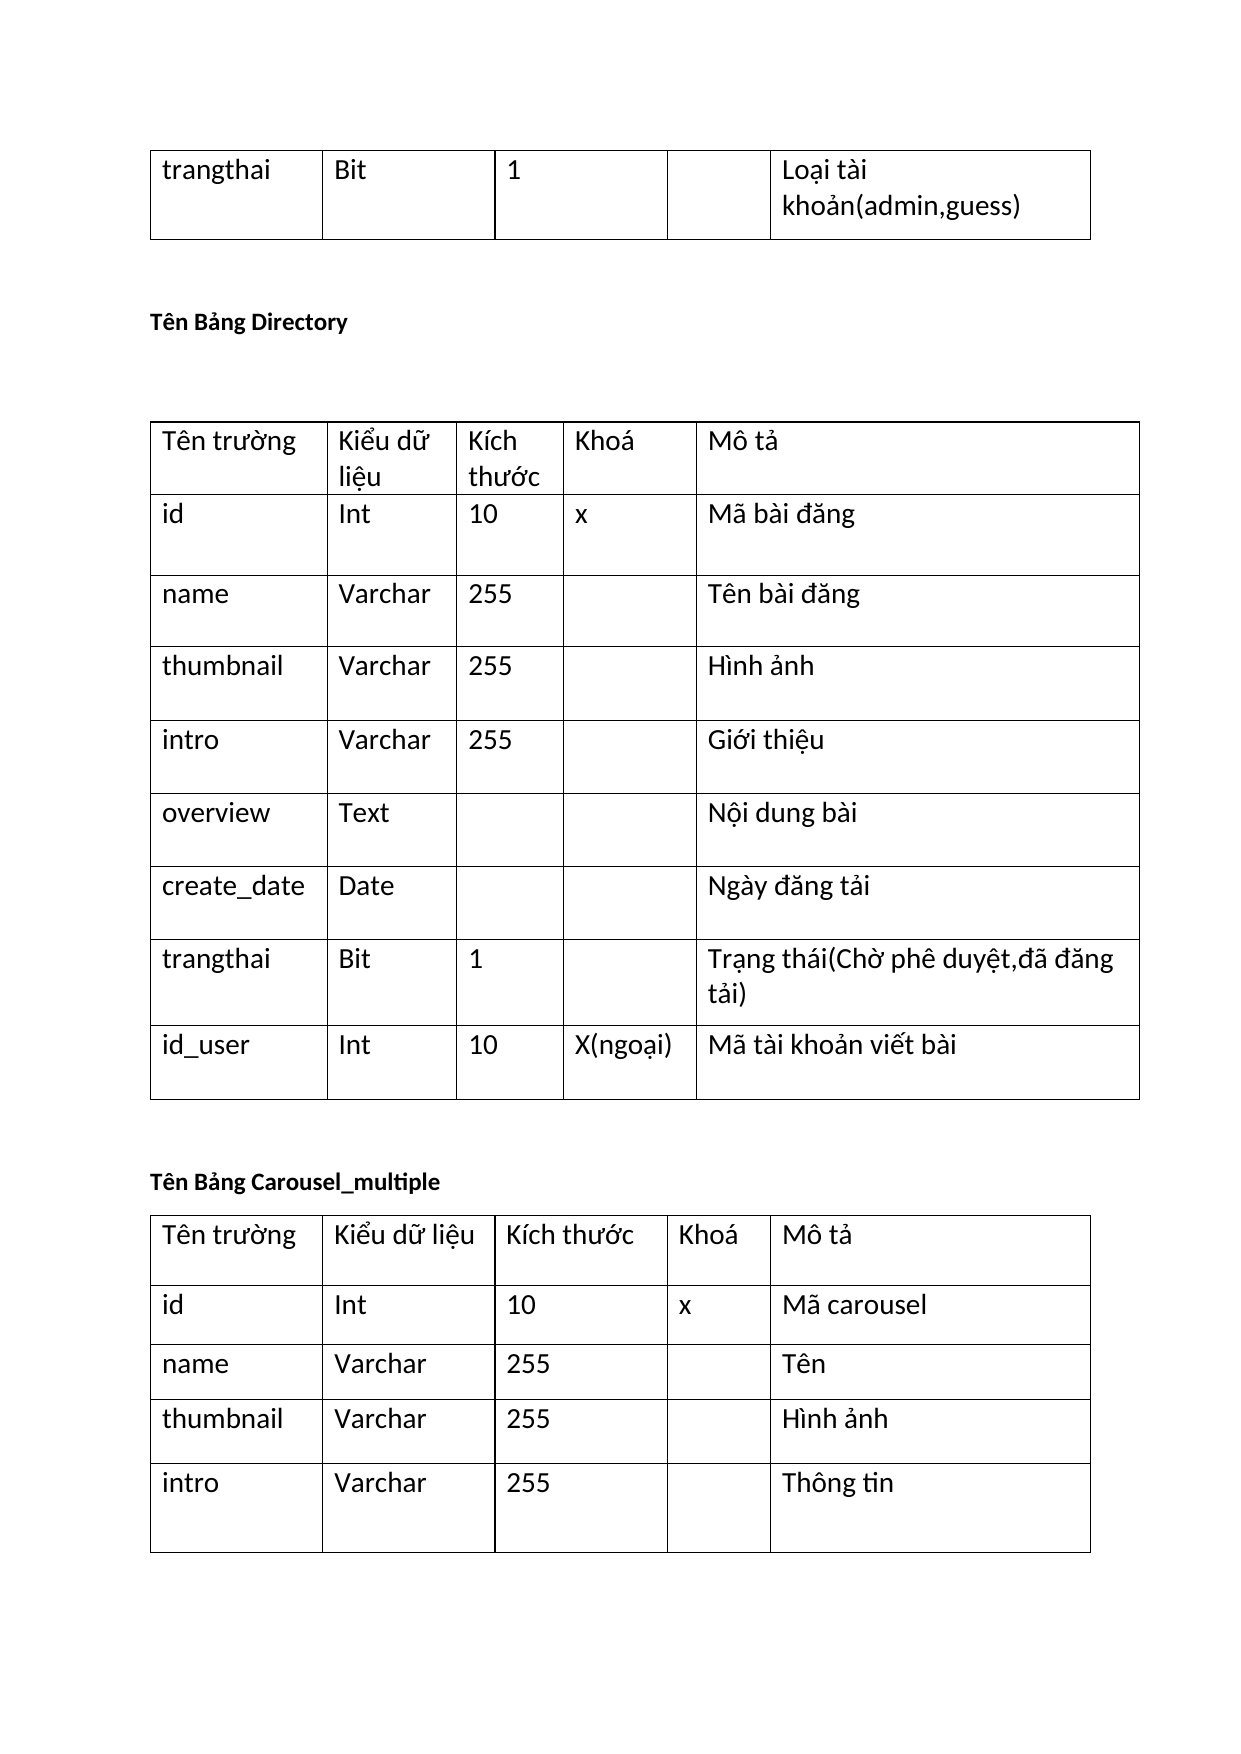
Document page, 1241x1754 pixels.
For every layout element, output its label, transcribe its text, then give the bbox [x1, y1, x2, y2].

table_cell 255 [496, 1345, 667, 1399]
table_cell [668, 151, 770, 238]
table_cell Varchar [328, 576, 456, 646]
table_cell thumbnail [151, 1400, 322, 1463]
table_cell intro [151, 1464, 322, 1552]
table_cell Hình ảnh [697, 647, 1139, 720]
table_header Tên trường [151, 423, 327, 494]
table_cell Varchar [328, 647, 456, 720]
table_cell 255 [457, 721, 563, 793]
table_cell Nội dung bài [697, 794, 1139, 866]
table_cell 255 [496, 1464, 667, 1552]
table_cell [457, 867, 563, 939]
table_cell id [151, 495, 327, 574]
table_cell Tên [771, 1345, 1090, 1399]
table_cell 255 [496, 1400, 667, 1463]
table_cell 255 [457, 576, 563, 646]
table_cell 1 [496, 151, 667, 238]
table_cell thumbnail [151, 647, 327, 720]
table_cell Int [328, 1026, 456, 1098]
table_cell [668, 1464, 770, 1552]
table_cell Varchar [323, 1464, 494, 1552]
table_cell Mã bài đăng [697, 495, 1139, 574]
table_cell Ngày đăng tải [697, 867, 1139, 939]
table_cell id_user [151, 1026, 327, 1098]
table_cell Int [323, 1286, 494, 1344]
table_cell Date [328, 867, 456, 939]
table_cell intro [151, 721, 327, 793]
table_header Khoá [564, 423, 696, 494]
table_cell [564, 867, 696, 939]
table_cell 1 [457, 940, 563, 1025]
table_cell trangthai [151, 940, 327, 1025]
table_cell Hình ảnh [771, 1400, 1090, 1463]
table_cell Mã carousel [771, 1286, 1090, 1344]
table_cell create_date [151, 867, 327, 939]
table_cell Int [328, 495, 456, 574]
table_cell Text [328, 794, 456, 866]
table_cell Varchar [323, 1400, 494, 1463]
text Tên Bảng Carousel_multiple [150, 1166, 1090, 1196]
table_header Mô tả [697, 423, 1139, 494]
table_cell Giới thiệu [697, 721, 1139, 793]
table_cell [564, 576, 696, 646]
table_cell Varchar [323, 1345, 494, 1399]
table_cell Mã tài khoản viết bài [697, 1026, 1139, 1098]
table_header Tên trường [151, 1216, 322, 1285]
table_header Khoá [668, 1216, 770, 1285]
table_header Kiểu dữ liệu [323, 1216, 494, 1285]
table_cell [457, 794, 563, 866]
table_cell 10 [457, 495, 563, 574]
table_header Kích thước [496, 1216, 667, 1285]
table_cell name [151, 576, 327, 646]
table_cell [564, 940, 696, 1025]
table_cell 10 [496, 1286, 667, 1344]
table_cell [564, 794, 696, 866]
table_cell Trạng thái(Chờ phê duyệt,đã đăng tải) [697, 940, 1139, 1025]
table_cell id [151, 1286, 322, 1344]
table_cell Bit [323, 151, 494, 238]
table_cell [564, 647, 696, 720]
table_cell Bit [328, 940, 456, 1025]
table_cell name [151, 1345, 322, 1399]
table_header Kích thước [457, 423, 563, 494]
table_cell overview [151, 794, 327, 866]
table_cell 10 [457, 1026, 563, 1098]
table_header Mô tả [771, 1216, 1090, 1285]
table_cell x [668, 1286, 770, 1344]
table_cell Loại tài khoản(admin,guess) [771, 151, 1090, 238]
table_cell 255 [457, 647, 563, 720]
table_cell Thông tin [771, 1464, 1090, 1552]
table_header Kiểu dữ liệu [328, 423, 456, 494]
text Tên Bảng Directory [150, 306, 1090, 336]
table_cell [564, 721, 696, 793]
table_cell trangthai [151, 151, 322, 238]
table_cell Varchar [328, 721, 456, 793]
table_cell [668, 1400, 770, 1463]
table_cell X(ngoại) [564, 1026, 696, 1098]
table_cell x [564, 495, 696, 574]
table_cell Tên bài đăng [697, 576, 1139, 646]
table_cell [668, 1345, 770, 1399]
